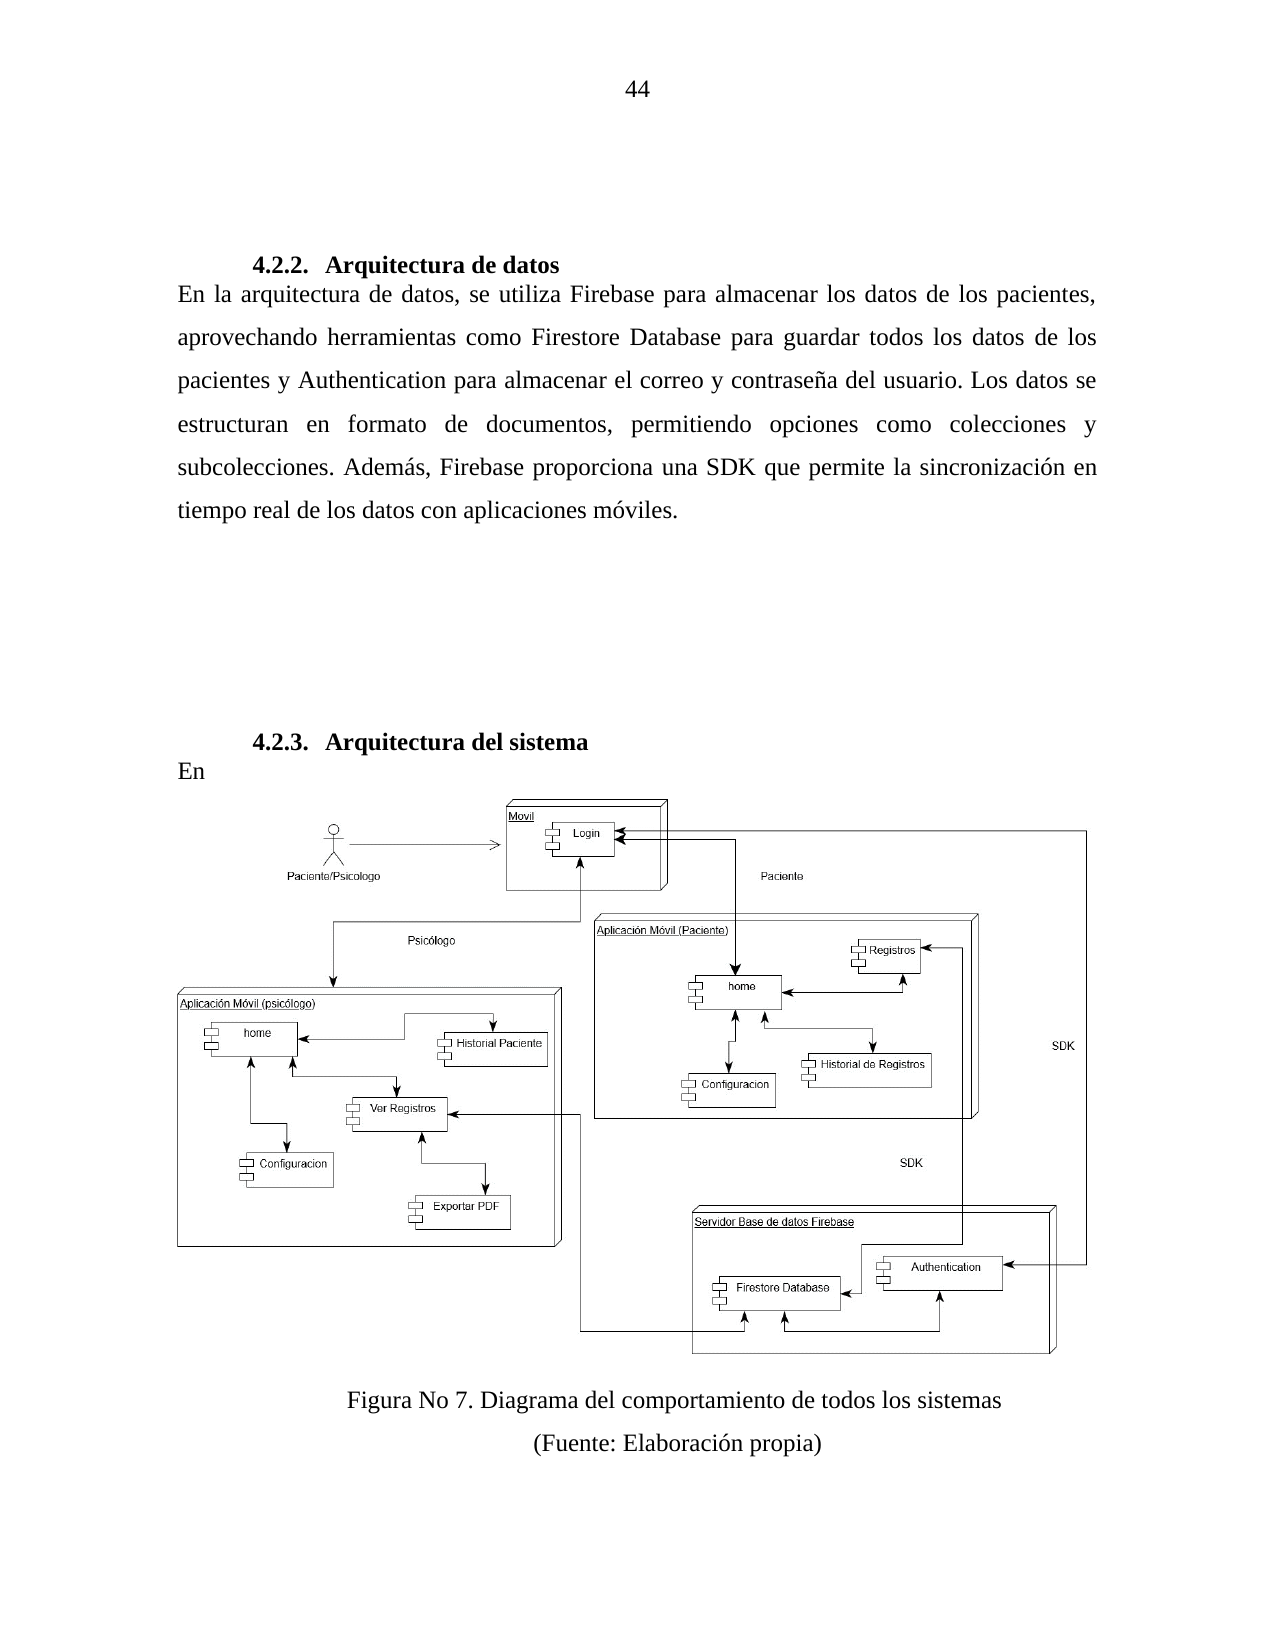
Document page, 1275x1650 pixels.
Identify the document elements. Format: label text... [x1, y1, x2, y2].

text En la arquitectura de datos, se utiliza Firebase para almacenar los datos de los pacientes, aprovechando herramientas como Firestore Database para guardar todos los datos de los pacientes y Authentication para almacenar el correo y contraseña del usuario. Los datos se estructuran en formato de documentos, permitiendo opciones como colecciones y subcolecciones. Además, Firebase proporciona una SDK que permite la sincronización en tiempo real de los datos con aplicaciones móviles. [177, 279, 1098, 524]
subtitle Arquitectura del sistema [252, 727, 1098, 756]
text (Fuente: Elaboración propia) [177, 1428, 1098, 1457]
subtitle Arquitectura de datos [252, 251, 1098, 279]
picture [177, 799, 1098, 1354]
text En [177, 756, 1098, 785]
text Figura No 7. Diagrama del comportamiento de todos los sistemas [177, 1385, 1098, 1414]
